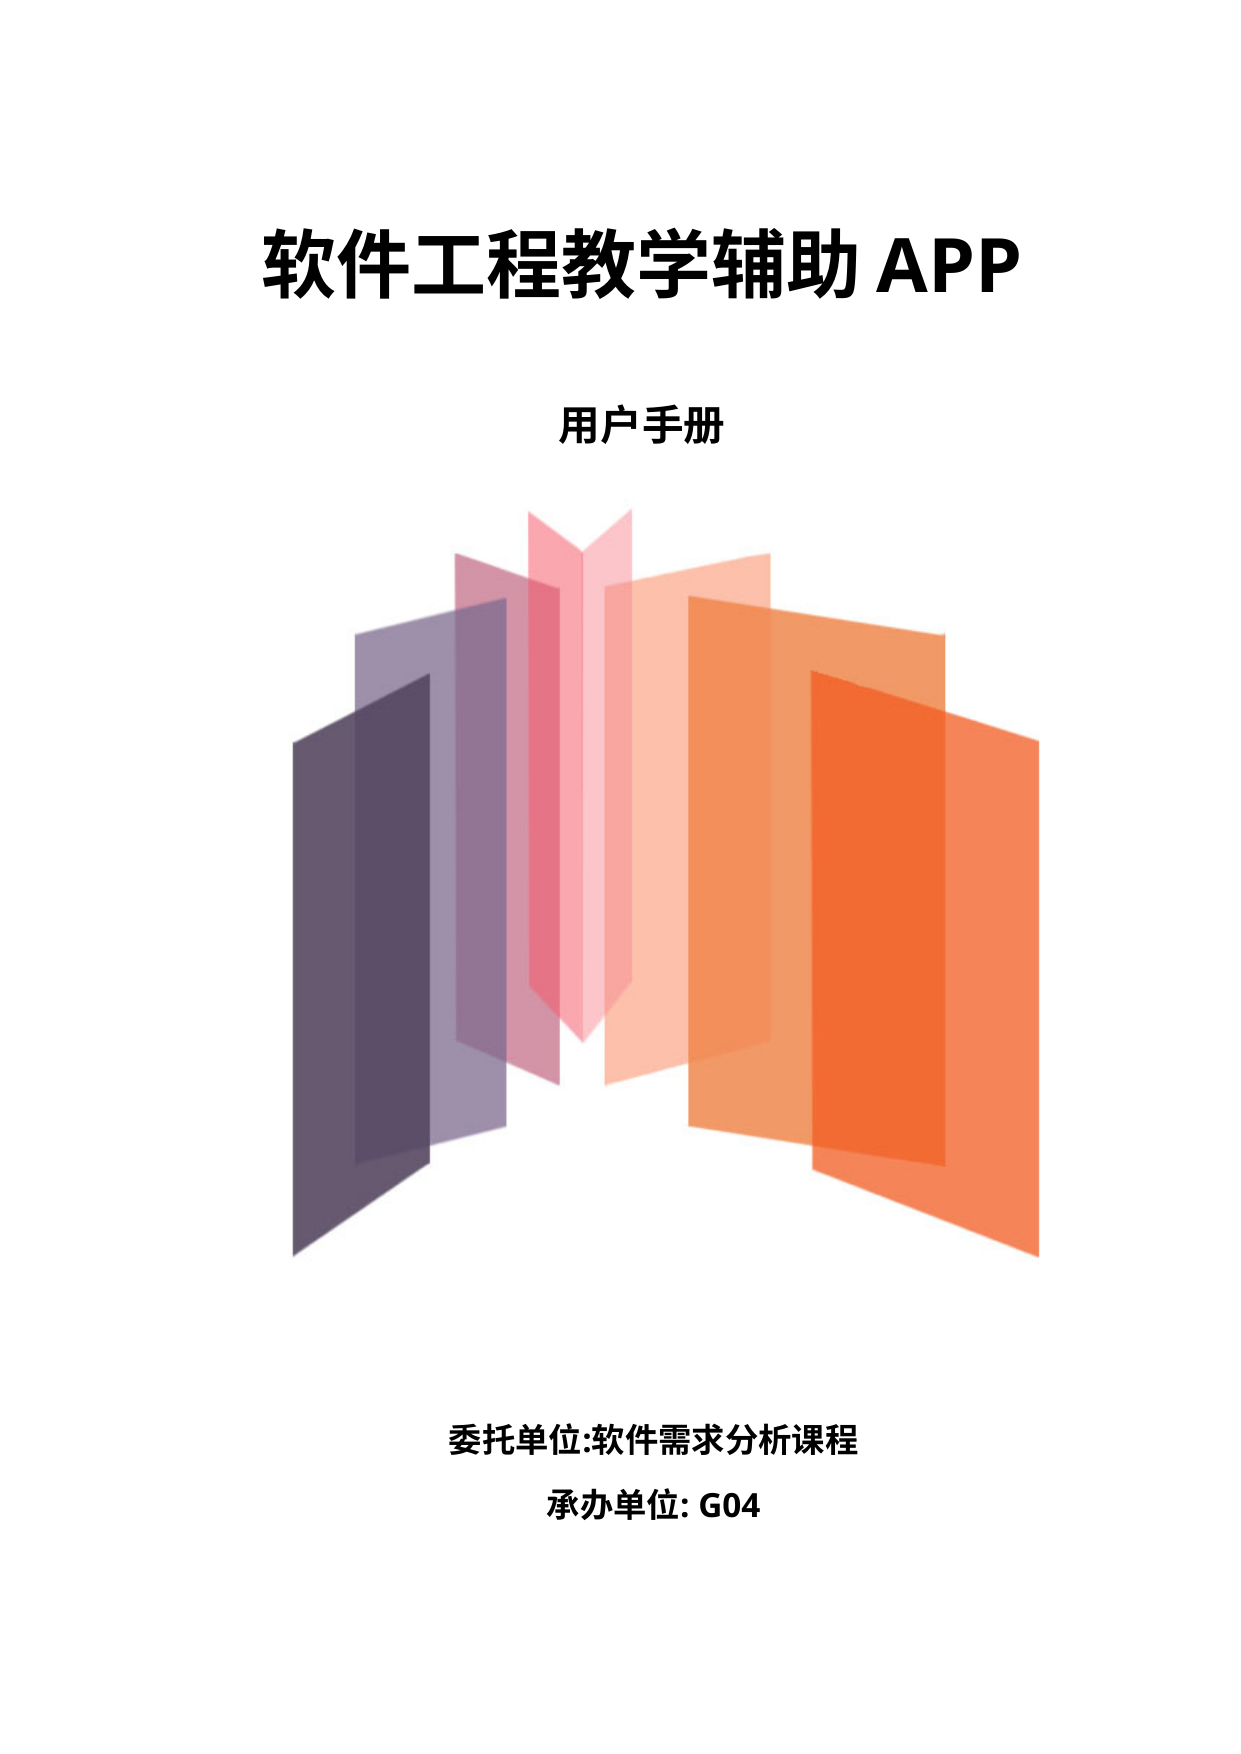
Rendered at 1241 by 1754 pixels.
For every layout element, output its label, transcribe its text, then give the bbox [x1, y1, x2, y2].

text 委托单位:软件需求分析课程 [187, 1397, 1053, 1462]
text 承办单位: G04 [187, 1462, 1053, 1527]
text 用户手册 [187, 389, 1053, 454]
text 软件工程教学辅助APP [187, 194, 1053, 324]
picture [231, 454, 1097, 1320]
